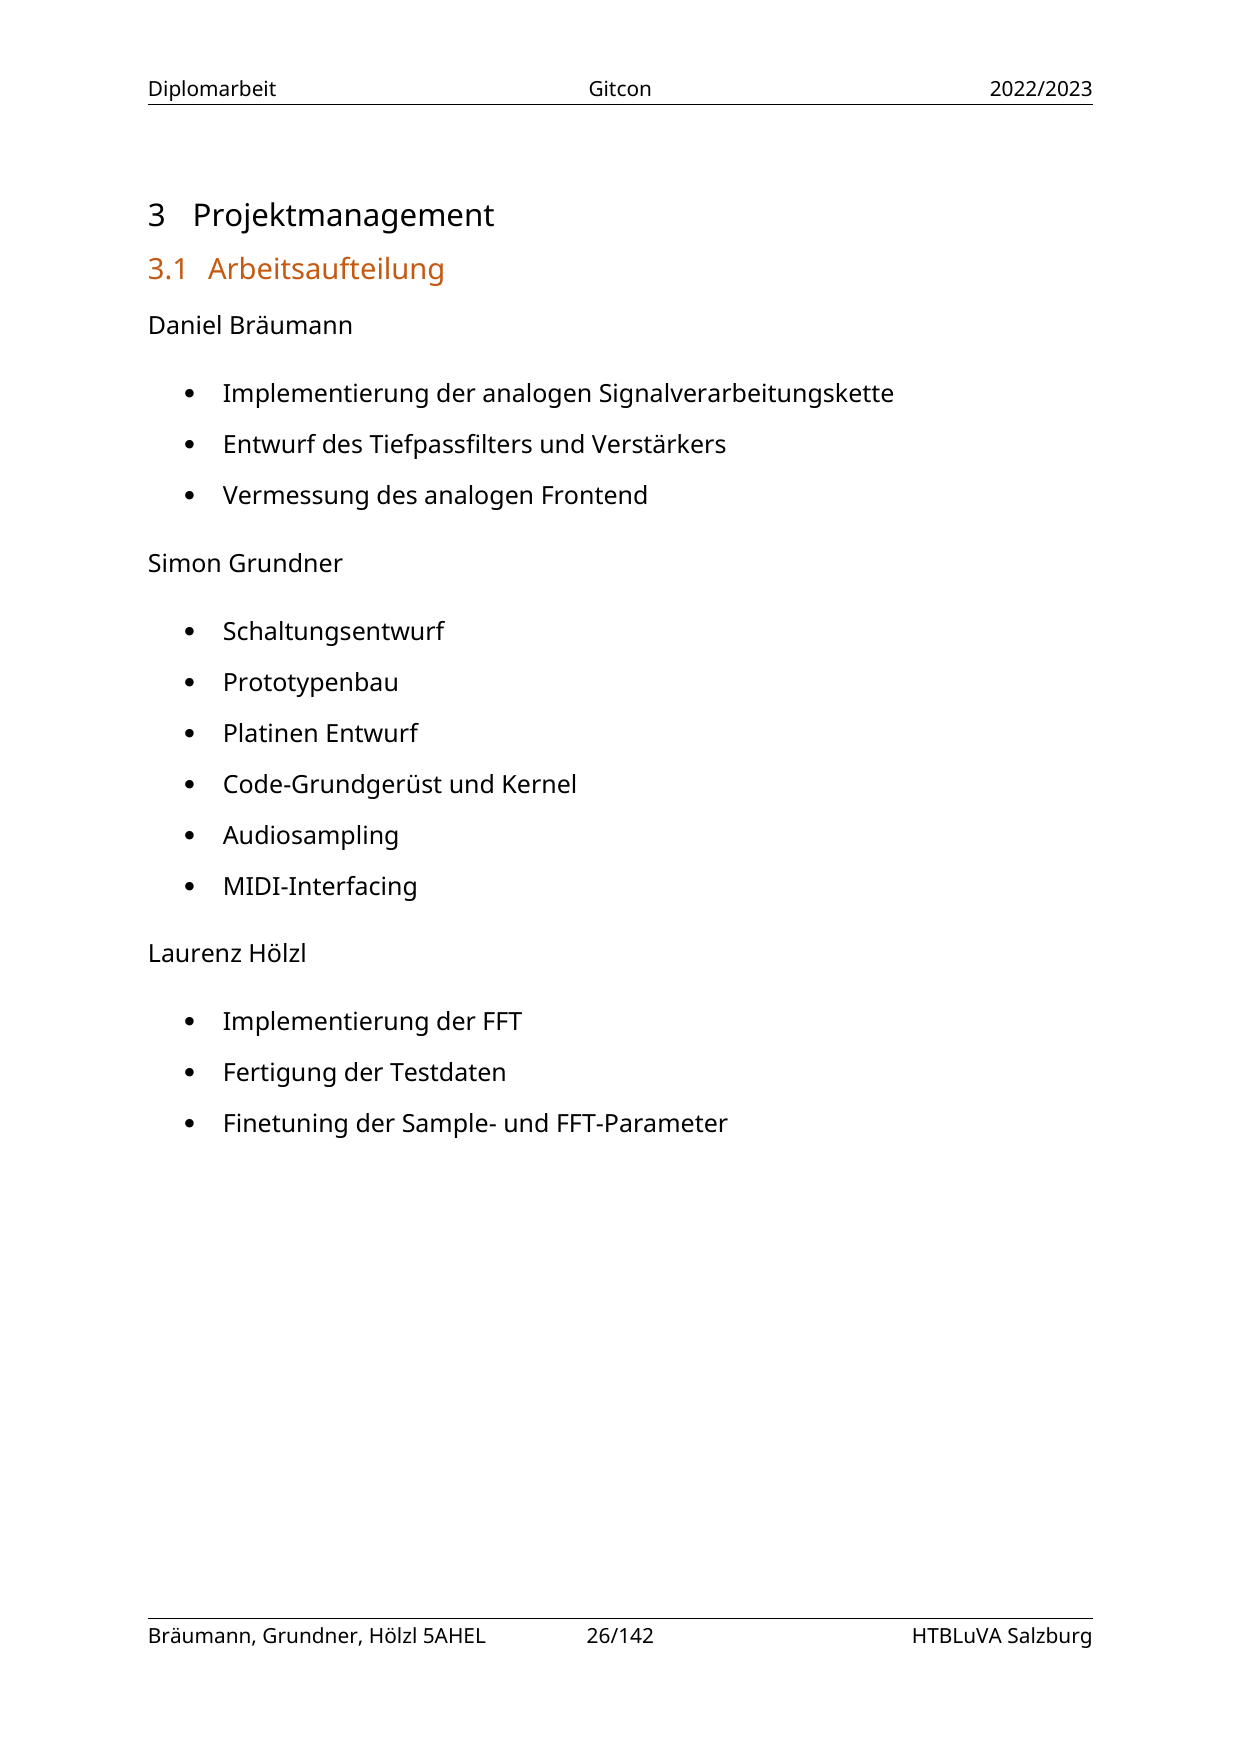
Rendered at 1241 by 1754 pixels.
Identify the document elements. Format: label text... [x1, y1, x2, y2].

list Fertigung der Testdaten [185, 1055, 1093, 1089]
list Finetuning der Sample- und FFT-Parameter [185, 1106, 1093, 1140]
list Platinen Entwurf [185, 715, 1093, 749]
subtitle Arbeitsaufteilung [148, 248, 1093, 288]
text Laurenz Hölzl [148, 936, 1093, 970]
list MIDI-Interfacing [185, 868, 1093, 902]
list Vermessung des analogen Frontend [185, 478, 1093, 512]
text Daniel Bräumann [148, 308, 1093, 342]
list Prototypenbau [185, 664, 1093, 698]
list Code-Grundgerüst und Kernel [185, 766, 1093, 800]
list Implementierung der analogen Signalverarbeitungskette [185, 376, 1093, 410]
list Audiosampling [185, 817, 1093, 851]
subtitle Projektmanagement [148, 193, 1093, 236]
list Entwurf des Tiefpassfilters und Verstärkers [185, 427, 1093, 461]
text Simon Grundner [148, 546, 1093, 579]
list Schaltungsentwurf [185, 613, 1093, 647]
list Implementierung der FFT [185, 1004, 1093, 1038]
